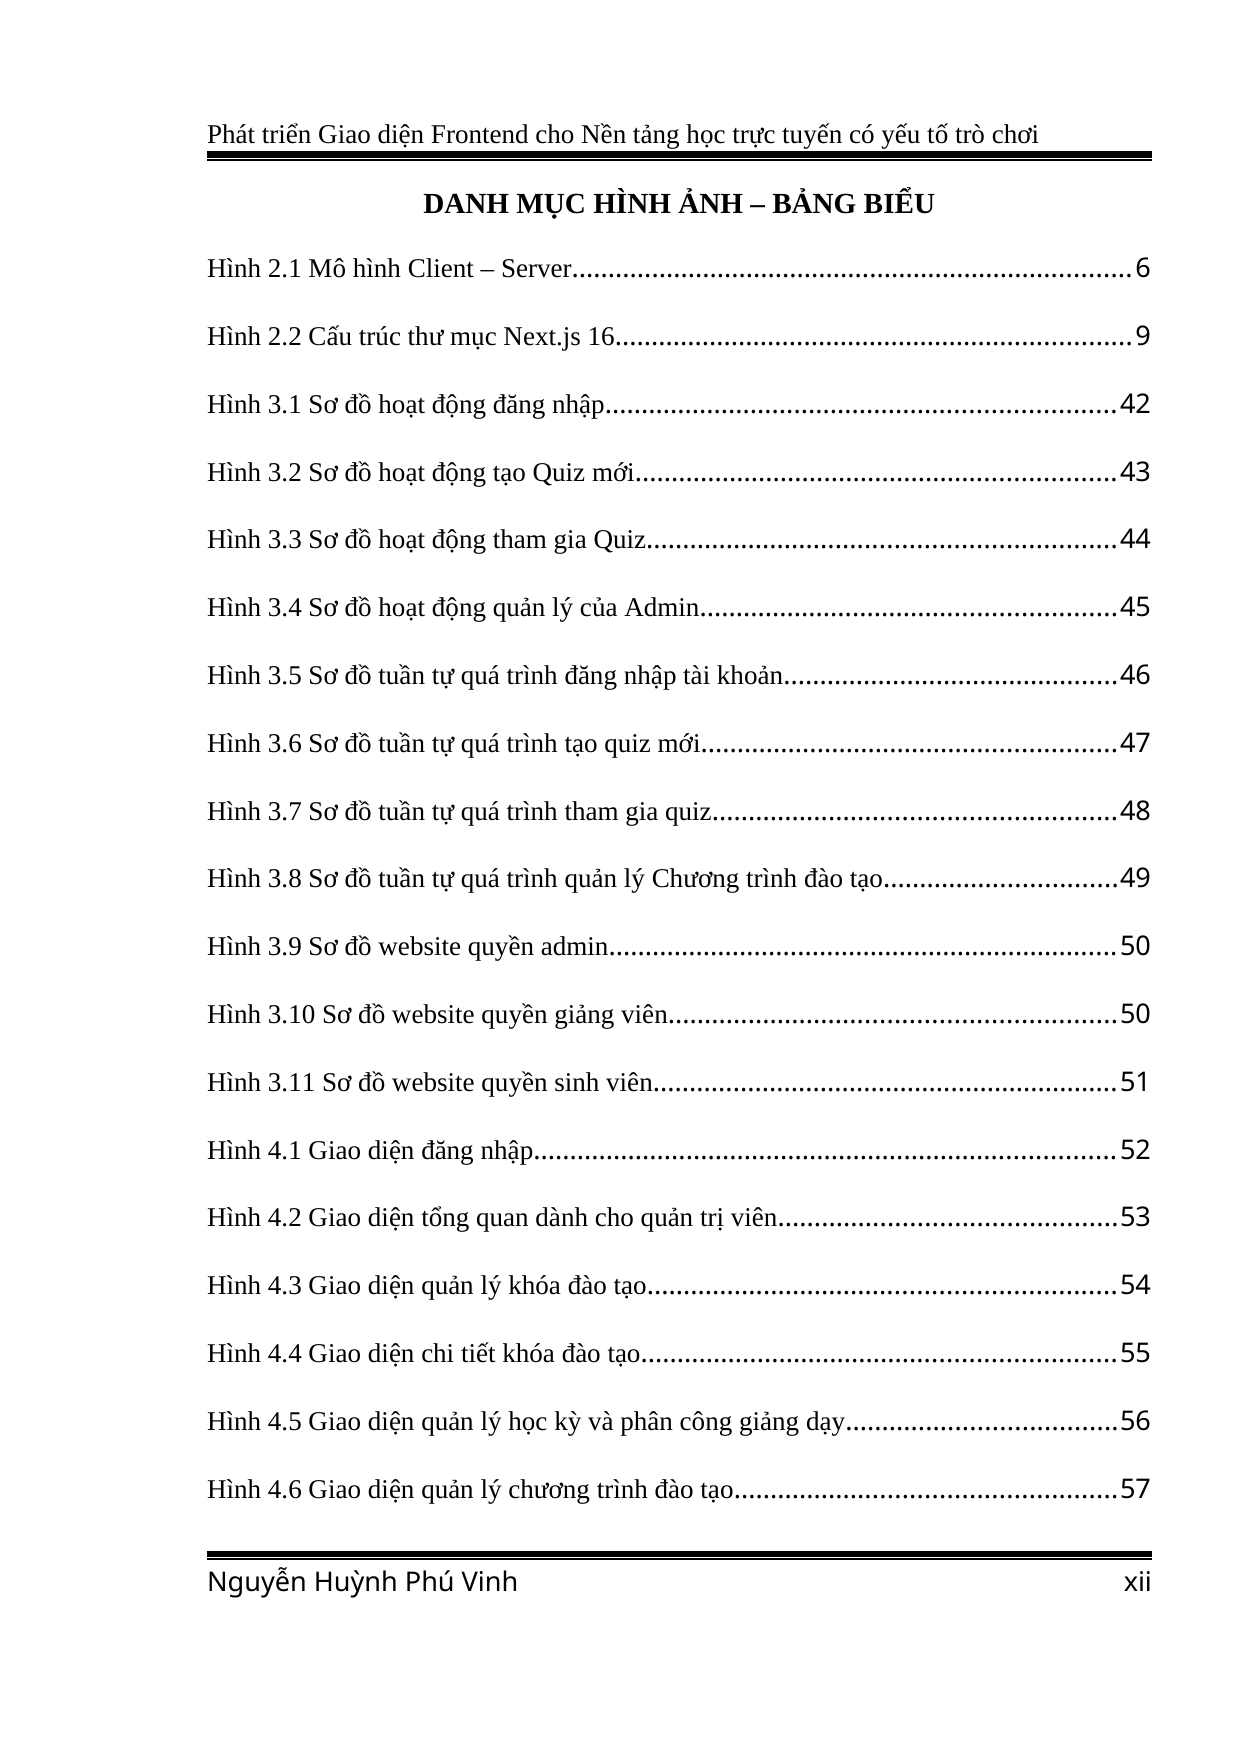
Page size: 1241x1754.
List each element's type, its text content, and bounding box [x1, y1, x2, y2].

text Hình 3.8 Sơ đồ tuần tự quá trình quản lý Chương trình đào tạo 49 [207, 859, 1152, 896]
text Hình 2.1 Mô hình Client – Server 6 [207, 248, 1152, 285]
text DANH MỤC HÌNH ẢNH – BẢNG BIỂU [207, 186, 1152, 219]
text Hình 2.2 Cấu trúc thư mục Next.js 16 9 [207, 316, 1152, 353]
text Hình 3.5 Sơ đồ tuần tự quá trình đăng nhập tài khoản 46 [207, 655, 1152, 692]
text Hình 3.11 Sơ đồ website quyền sinh viên 51 [207, 1062, 1152, 1099]
text Hình 4.1 Giao diện đăng nhập 52 [207, 1130, 1152, 1167]
text Hình 4.3 Giao diện quản lý khóa đào tạo 54 [207, 1266, 1152, 1303]
text Hình 3.7 Sơ đồ tuần tự quá trình tham gia quiz 48 [207, 791, 1152, 828]
text Hình 3.10 Sơ đồ website quyền giảng viên 50 [207, 994, 1152, 1031]
text Hình 3.6 Sơ đồ tuần tự quá trình tạo quiz mới 47 [207, 723, 1152, 760]
text Hình 4.6 Giao diện quản lý chương trình đào tạo 57 [207, 1469, 1152, 1506]
text Hình 3.2 Sơ đồ hoạt động tạo Quiz mới 43 [207, 452, 1152, 489]
text Hình 4.4 Giao diện chi tiết khóa đào tạo 55 [207, 1333, 1152, 1370]
text Hình 3.1 Sơ đồ hoạt động đăng nhập 42 [207, 384, 1152, 421]
text Hình 3.3 Sơ đồ hoạt động tham gia Quiz 44 [207, 520, 1152, 557]
text Hình 3.9 Sơ đồ website quyền admin 50 [207, 927, 1152, 963]
text Hình 4.2 Giao diện tổng quan dành cho quản trị viên 53 [207, 1198, 1152, 1235]
text Hình 3.4 Sơ đồ hoạt động quản lý của Admin 45 [207, 588, 1152, 624]
text Hình 4.5 Giao diện quản lý học kỳ và phân công giảng dạy 56 [207, 1401, 1152, 1438]
